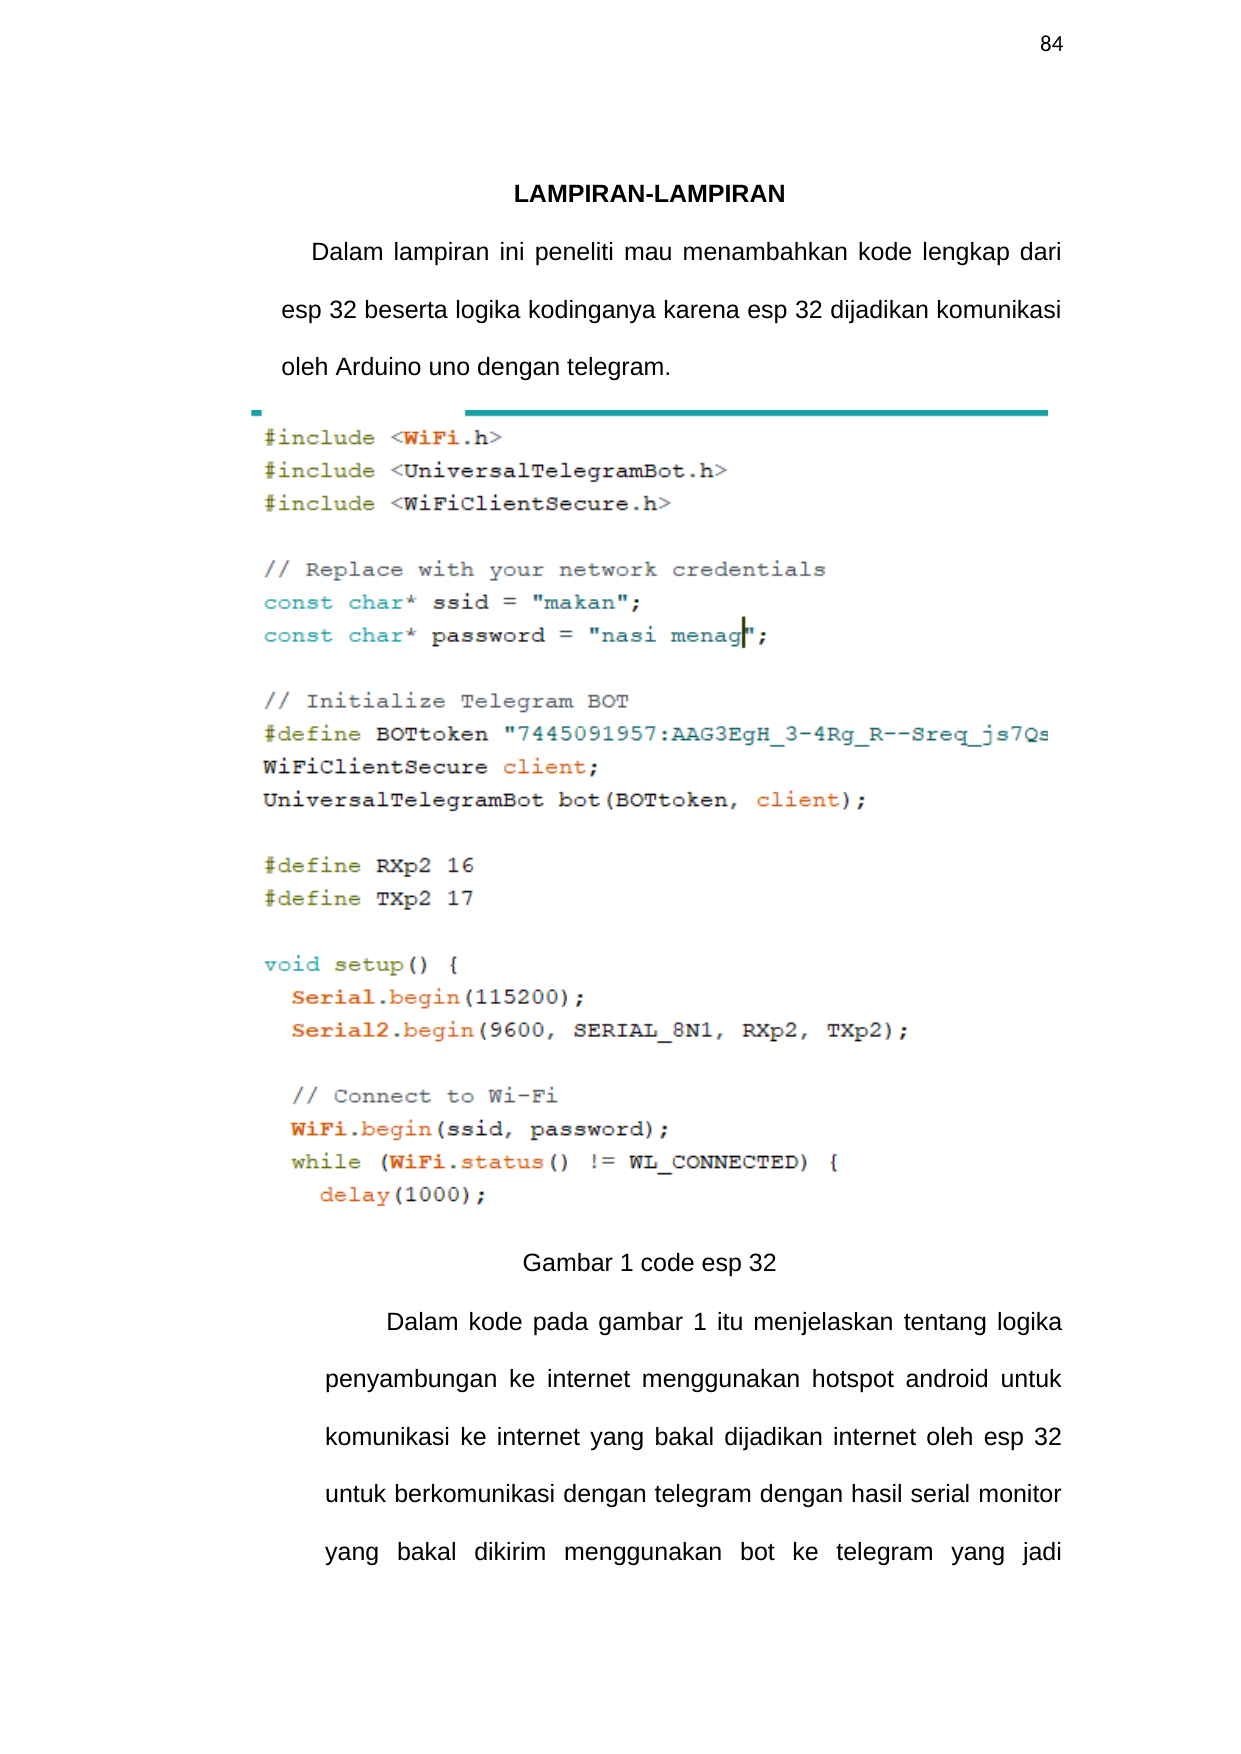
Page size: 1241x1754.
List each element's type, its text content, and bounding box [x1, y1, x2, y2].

picture [251, 410, 1048, 1214]
subtitle LAMPIRAN-LAMPIRAN [236, 178, 1063, 207]
subtitle Dalam lampiran ini peneliti mau menambahkan kode lengkap dari esp 32 beserta logika kodinganya karena esp 32 dijadikan komunikasi oleh Arduino uno dengan telegram. [281, 237, 1063, 381]
subtitle Gambar 1 code esp 32 [236, 1248, 1063, 1277]
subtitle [325, 1307, 1063, 1565]
